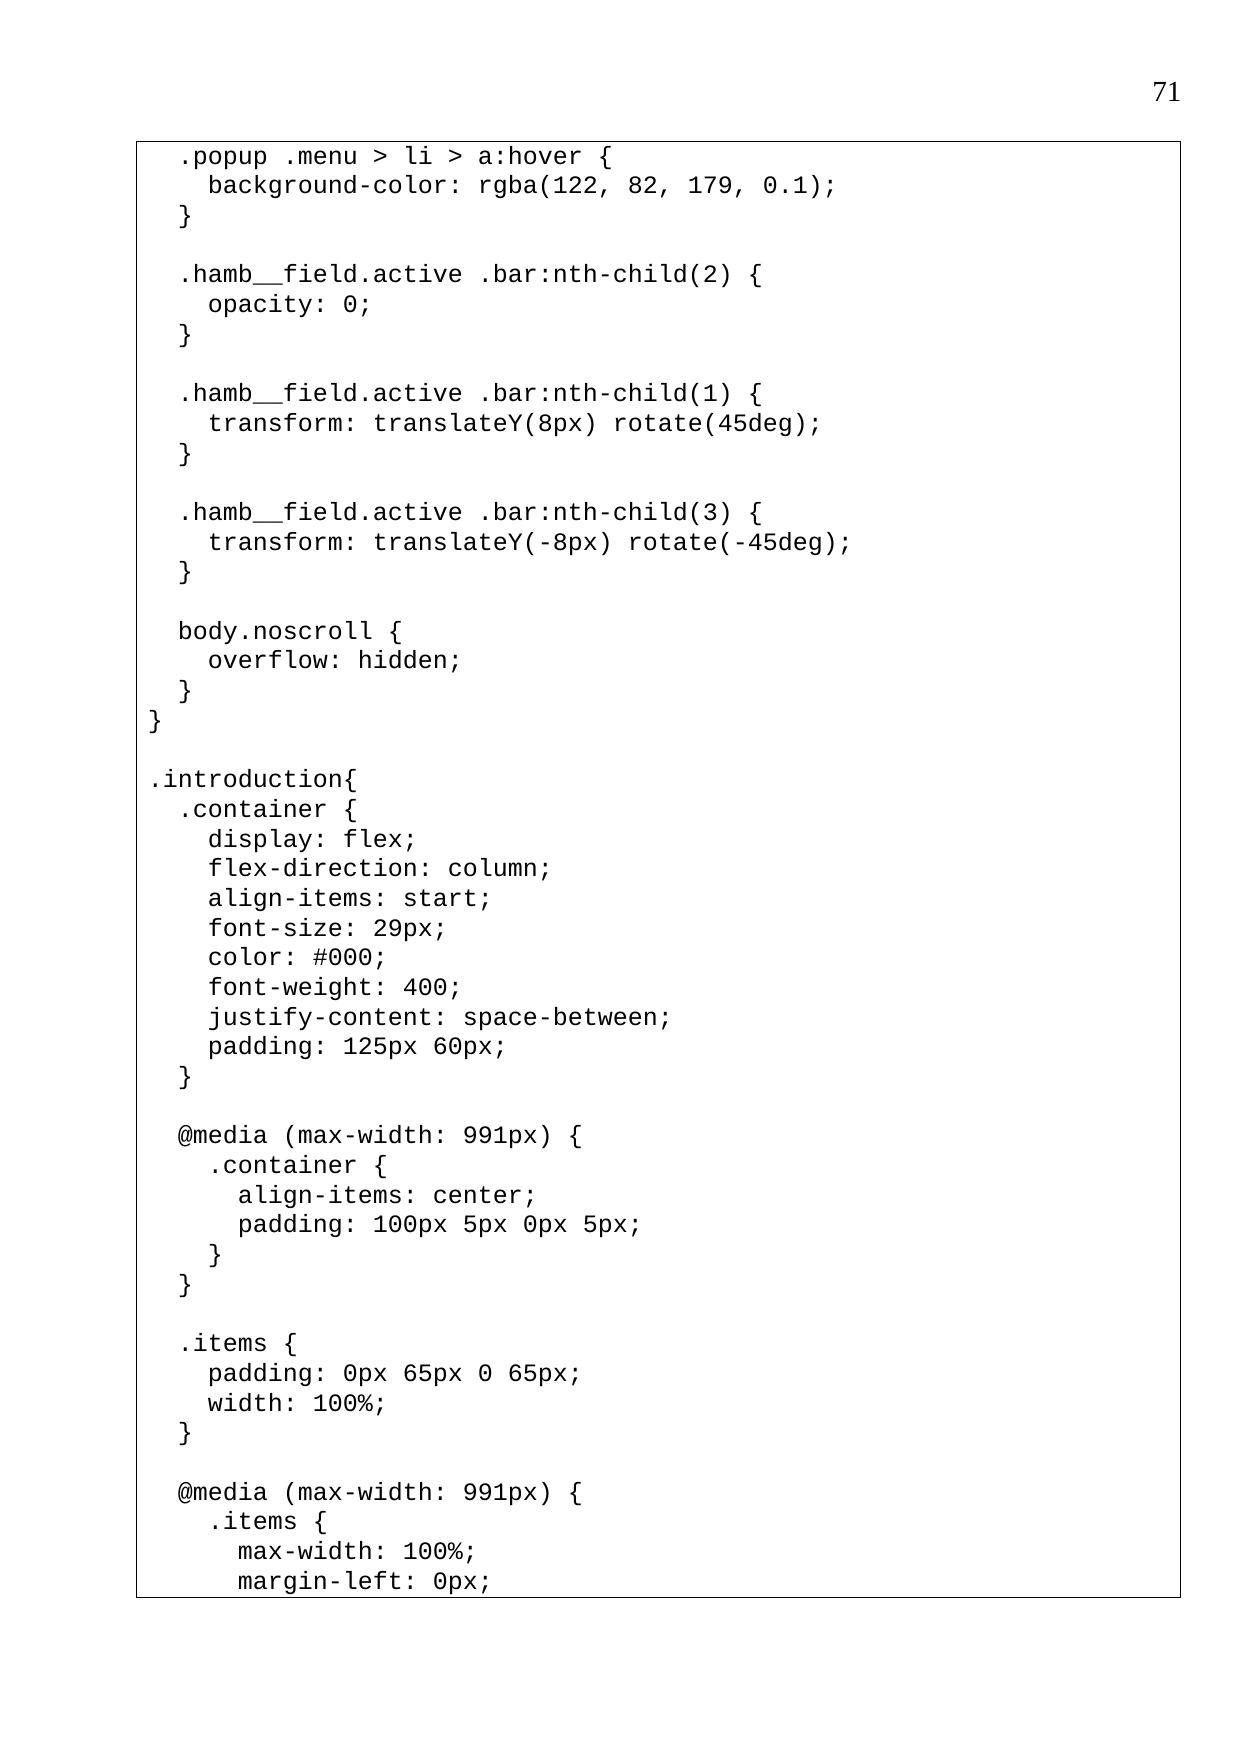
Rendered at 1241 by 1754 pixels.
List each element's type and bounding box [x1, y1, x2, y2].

table_header [137, 142, 1180, 1597]
